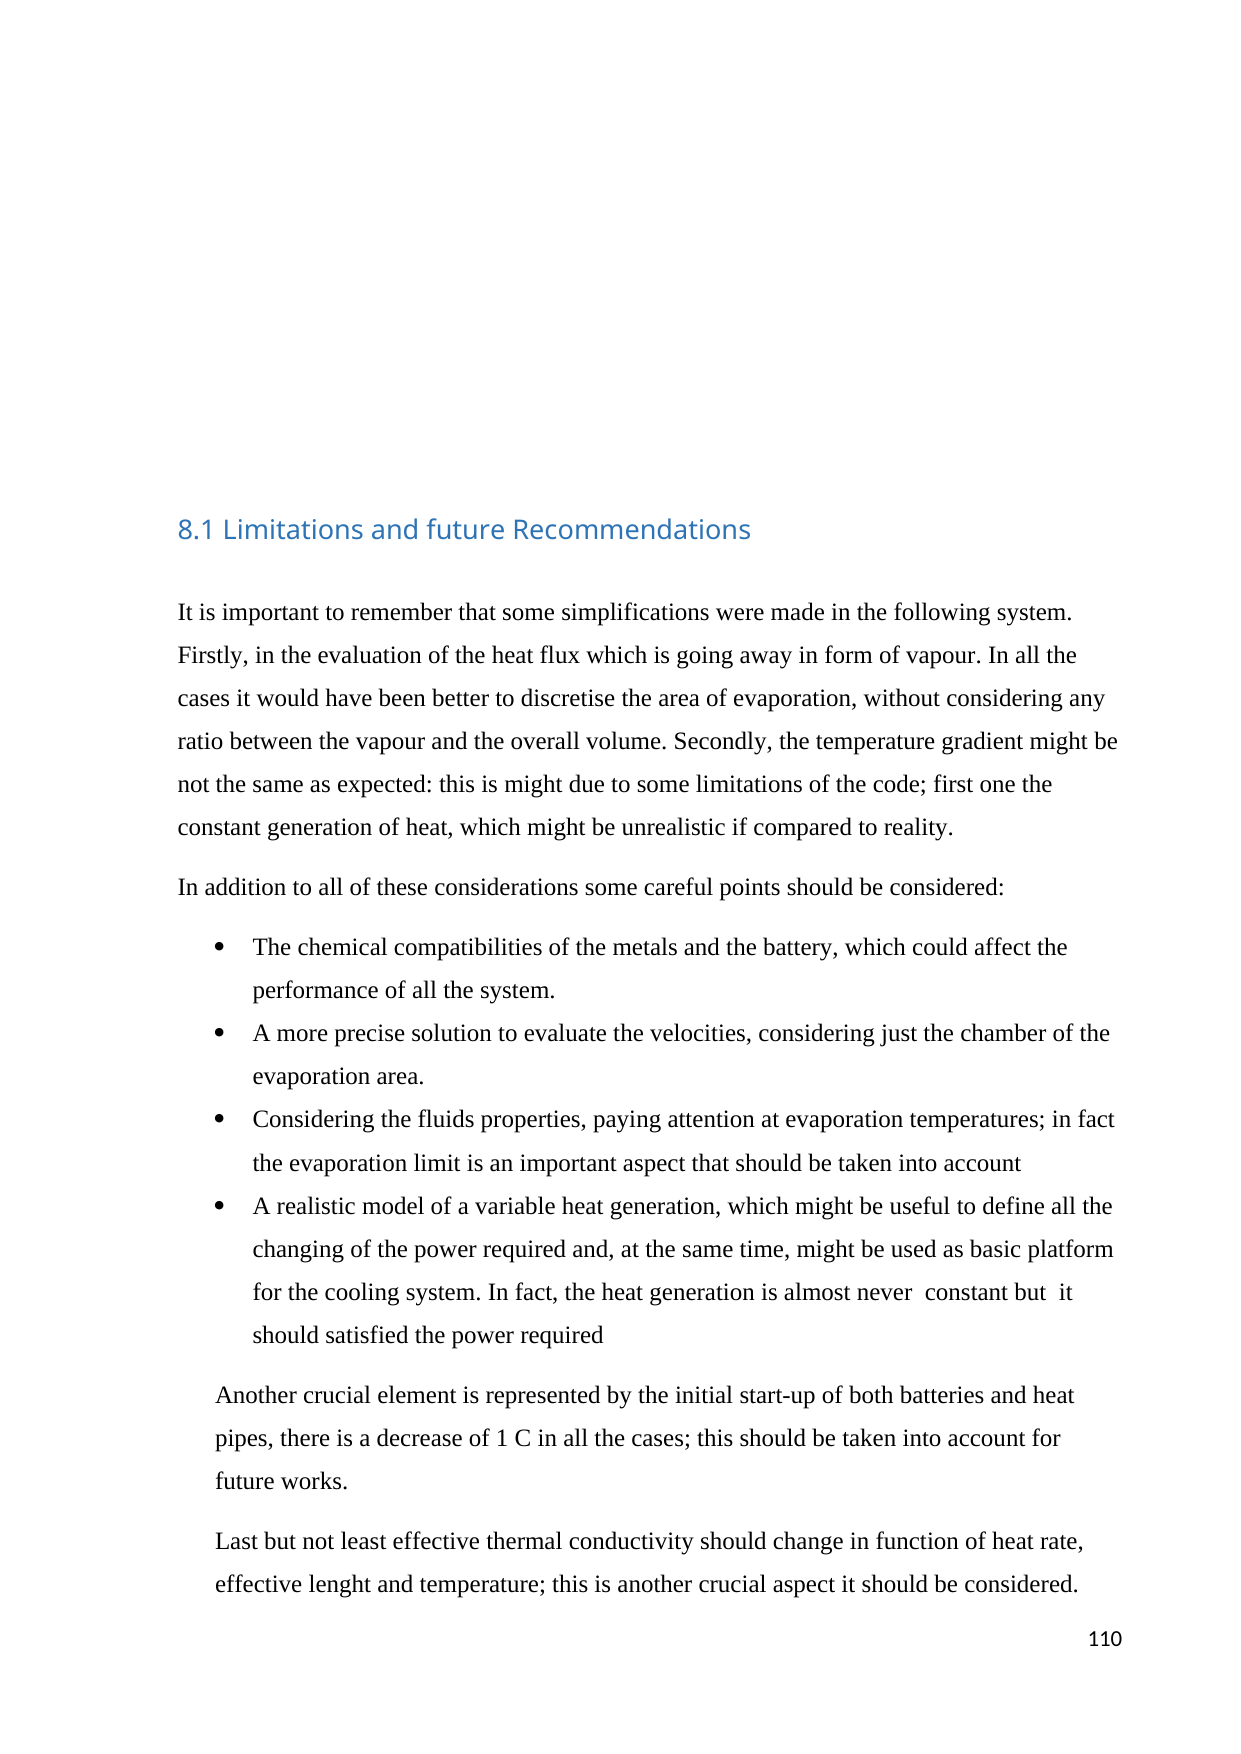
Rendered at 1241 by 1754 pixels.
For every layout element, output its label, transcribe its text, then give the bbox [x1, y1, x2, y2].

subtitle 8.1 Limitations and future Recommendations [177, 510, 1122, 547]
text Last but not least effective thermal conductivity should change in function of heat rate, effective lenght and temperature; this is another crucial aspect it should be considered. [215, 1526, 1122, 1598]
list Considering the fluids properties, paying attention at evaporation temperatures; in fact the evaporation limit is an important aspect that should be taken into account [215, 1104, 1122, 1176]
list A realistic model of a variable heat generation, which might be useful to define all the changing of the power required and, at the same time, might be used as basic platform for the cooling system. In fact, the heat generation is almost never constant but it should satisfied the power required [215, 1191, 1122, 1349]
list A more precise solution to evaluate the velocities, considering just the chamber of the evaporation area. [215, 1018, 1122, 1090]
text Another crucial element is represented by the initial start-up of both batteries and heat pipes, there is a decrease of 1 C in all the cases; this should be taken into account for future works. [215, 1380, 1122, 1495]
list The chemical compatibilities of the metals and the battery, which could affect the performance of all the system. [215, 932, 1122, 1004]
text In addition to all of these considerations some careful points should be considered: [177, 872, 1122, 901]
text It is important to remember that some simplifications were made in the following system. Firstly, in the evaluation of the heat flux which is going away in form of vapour. In all the cases it would have been better to discretise the area of evaporation, without considering any ratio between the vapour and the overall volume. Secondly, the temperature gradient might be not the same as expected: this is might due to some limitations of the code; first one the constant generation of heat, which might be unrealistic if compared to reality. [177, 597, 1122, 841]
